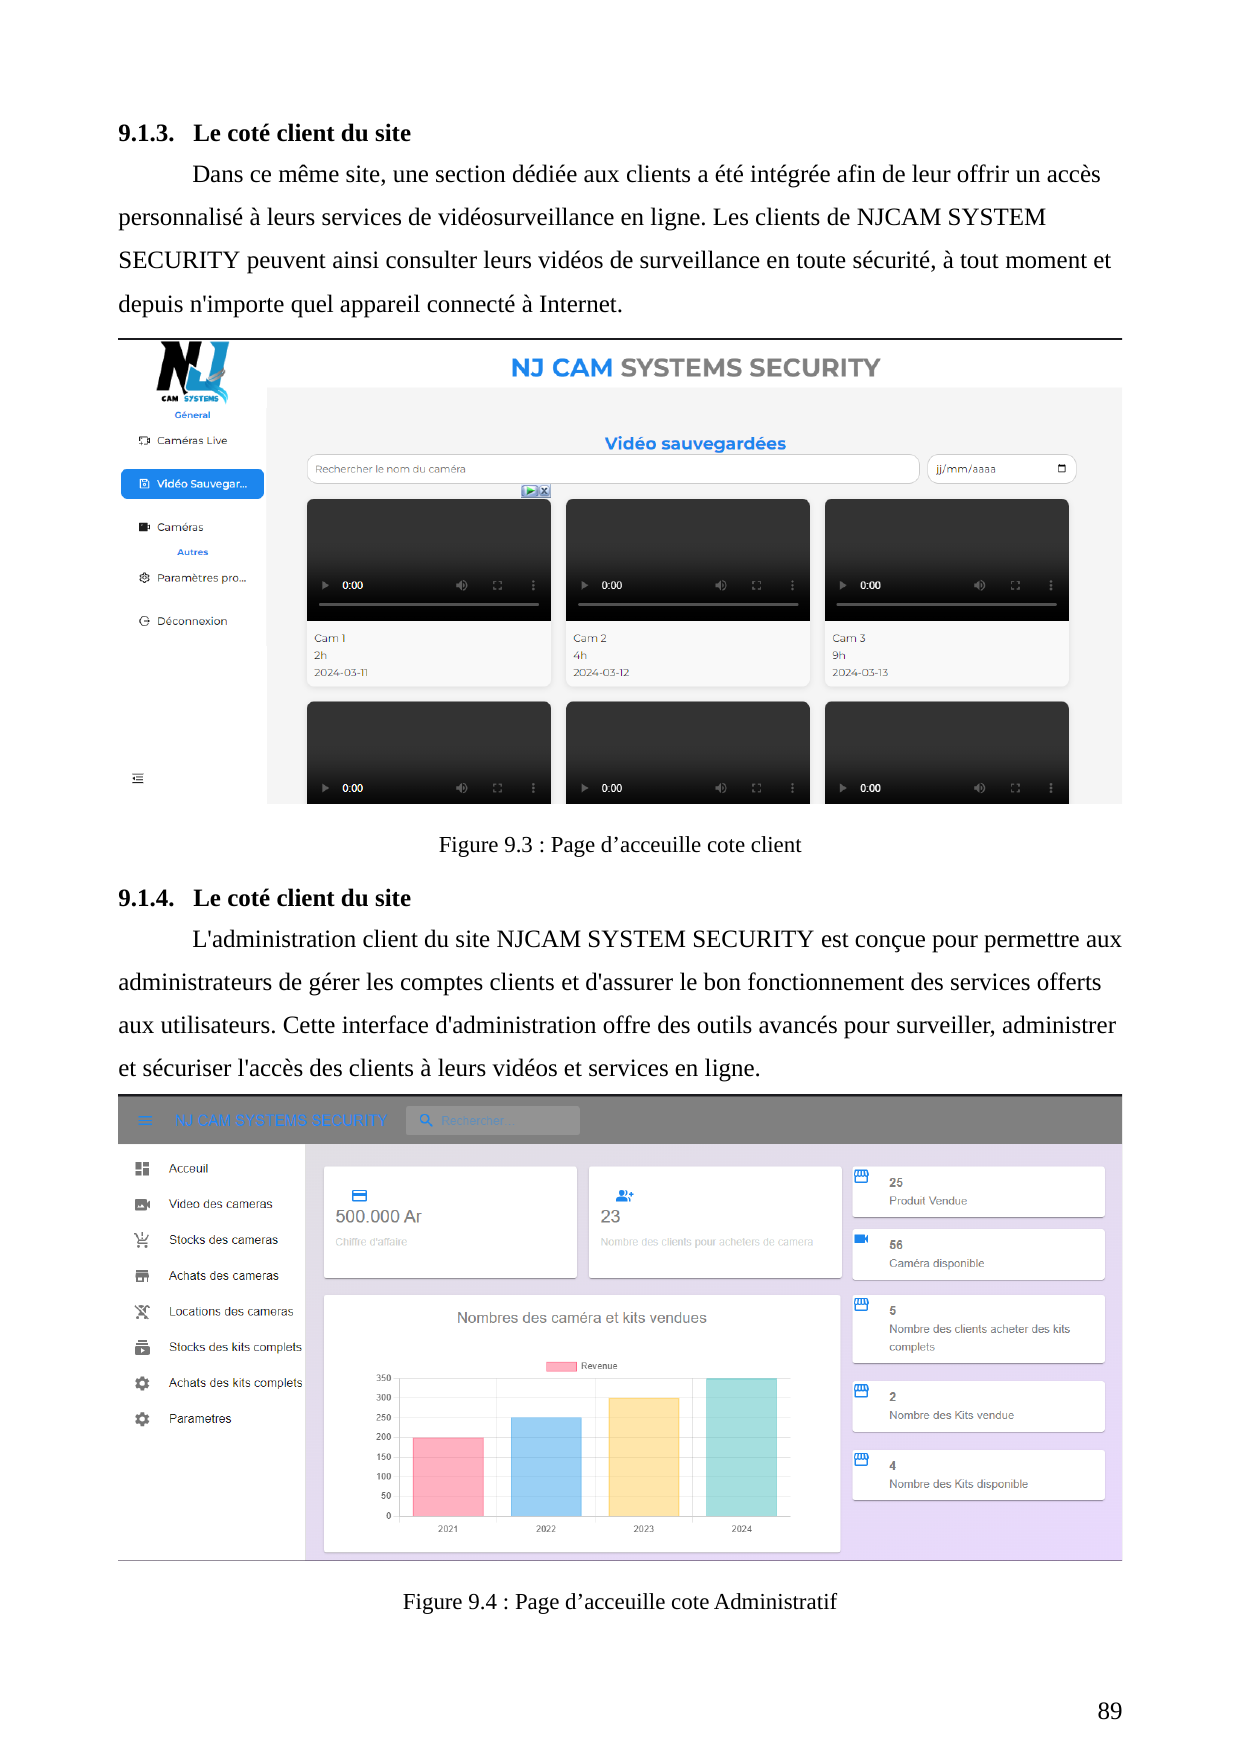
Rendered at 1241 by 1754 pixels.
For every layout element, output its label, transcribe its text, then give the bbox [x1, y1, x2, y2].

text Dans ce même site, une section dédiée aux clients a été intégrée afin de leur offrir un accès personnalisé à leurs services de vidéosurveillance en ligne. Les clients de NJCAM SYSTEM SECURITY peuvent ainsi consulter leurs vidéos de surveillance en toute sécurité, à tout moment et depuis n'importe quel appareil connecté à Internet. [118, 159, 1122, 317]
picture [118, 338, 1123, 804]
picture [118, 1094, 1123, 1561]
subtitle Le coté client du site [118, 118, 1122, 147]
subtitle Le coté client du site [118, 883, 1122, 912]
text Figure 9.4 : Page d’acceuille cote Administratif [118, 1561, 1122, 1614]
text L'administration client du site NJCAM SYSTEM SECURITY est conçue pour permettre aux administrateurs de gérer les comptes clients et d'assurer le bon fonctionnement des services offerts aux utilisateurs. Cette interface d'administration offre des outils avancés pour surveiller, administrer et sécuriser l'accès des clients à leurs vidéos et services en ligne. [118, 924, 1122, 1082]
text Figure 9.3 : Page d’acceuille cote client [118, 804, 1122, 857]
